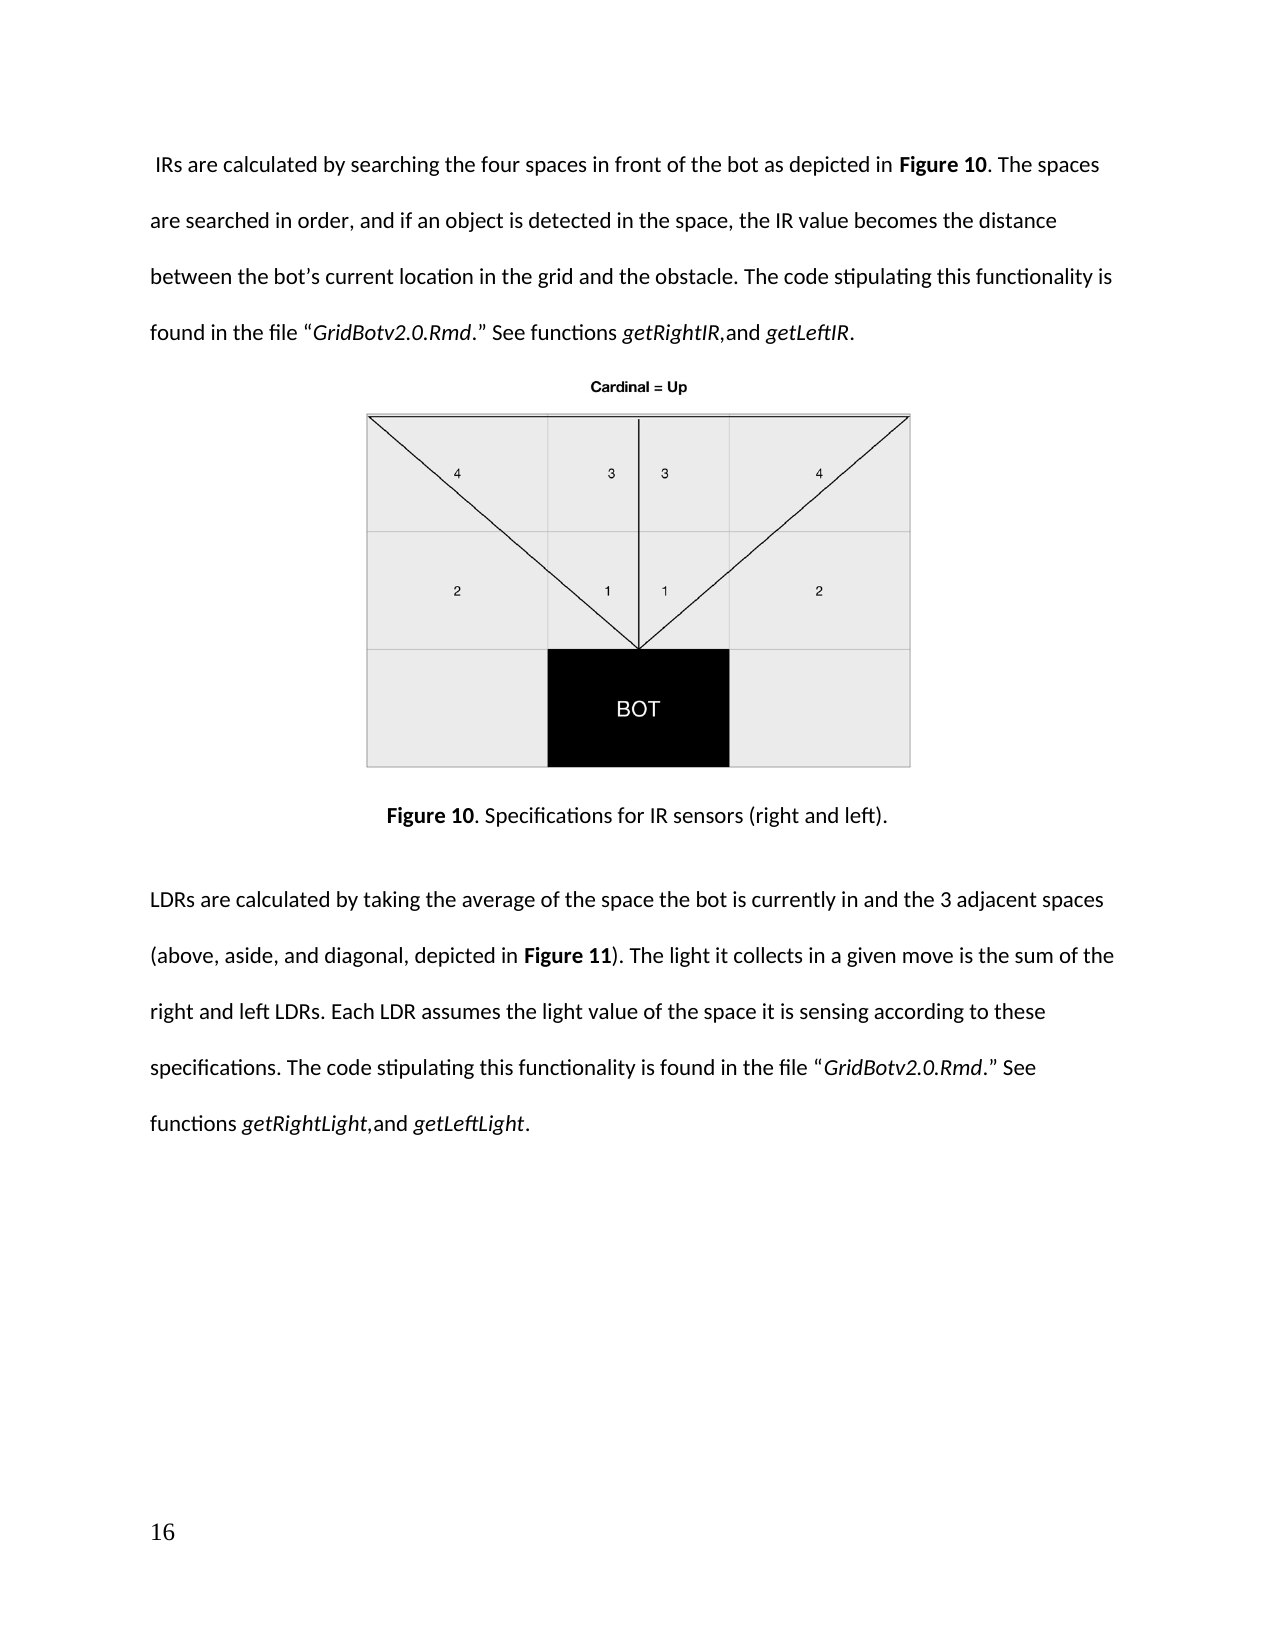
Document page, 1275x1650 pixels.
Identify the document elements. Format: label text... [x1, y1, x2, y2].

text Figure 10. Specifications for IR sensors (right and left). [150, 801, 1125, 829]
text LDRs are calculated by taking the average of the space the bot is currently in and the 3 adjacent spaces (above, aside, and diagonal, depicted in Figure 11). The light it collects in a given move is the sum of the right and left LDRs. Each LDR assumes the light value of the space it is sensing according to these specifications. The code stipulating this functionality is found in the file “GridBotv2.0.Rmd.” See functions getRightLight,and getLeftLight. [150, 885, 1125, 1137]
picture [357, 374, 918, 773]
text IRs are calculated by searching the four spaces in front of the bot as depicted in Figure 10. The spaces are searched in order, and if an object is detected in the space, the IR value becomes the distance between the bot’s current location in the grid and the obstacle. The code stipulating this functionality is found in the file “GridBotv2.0.Rmd.” See functions getRightIR,and getLeftIR. [150, 150, 1125, 346]
